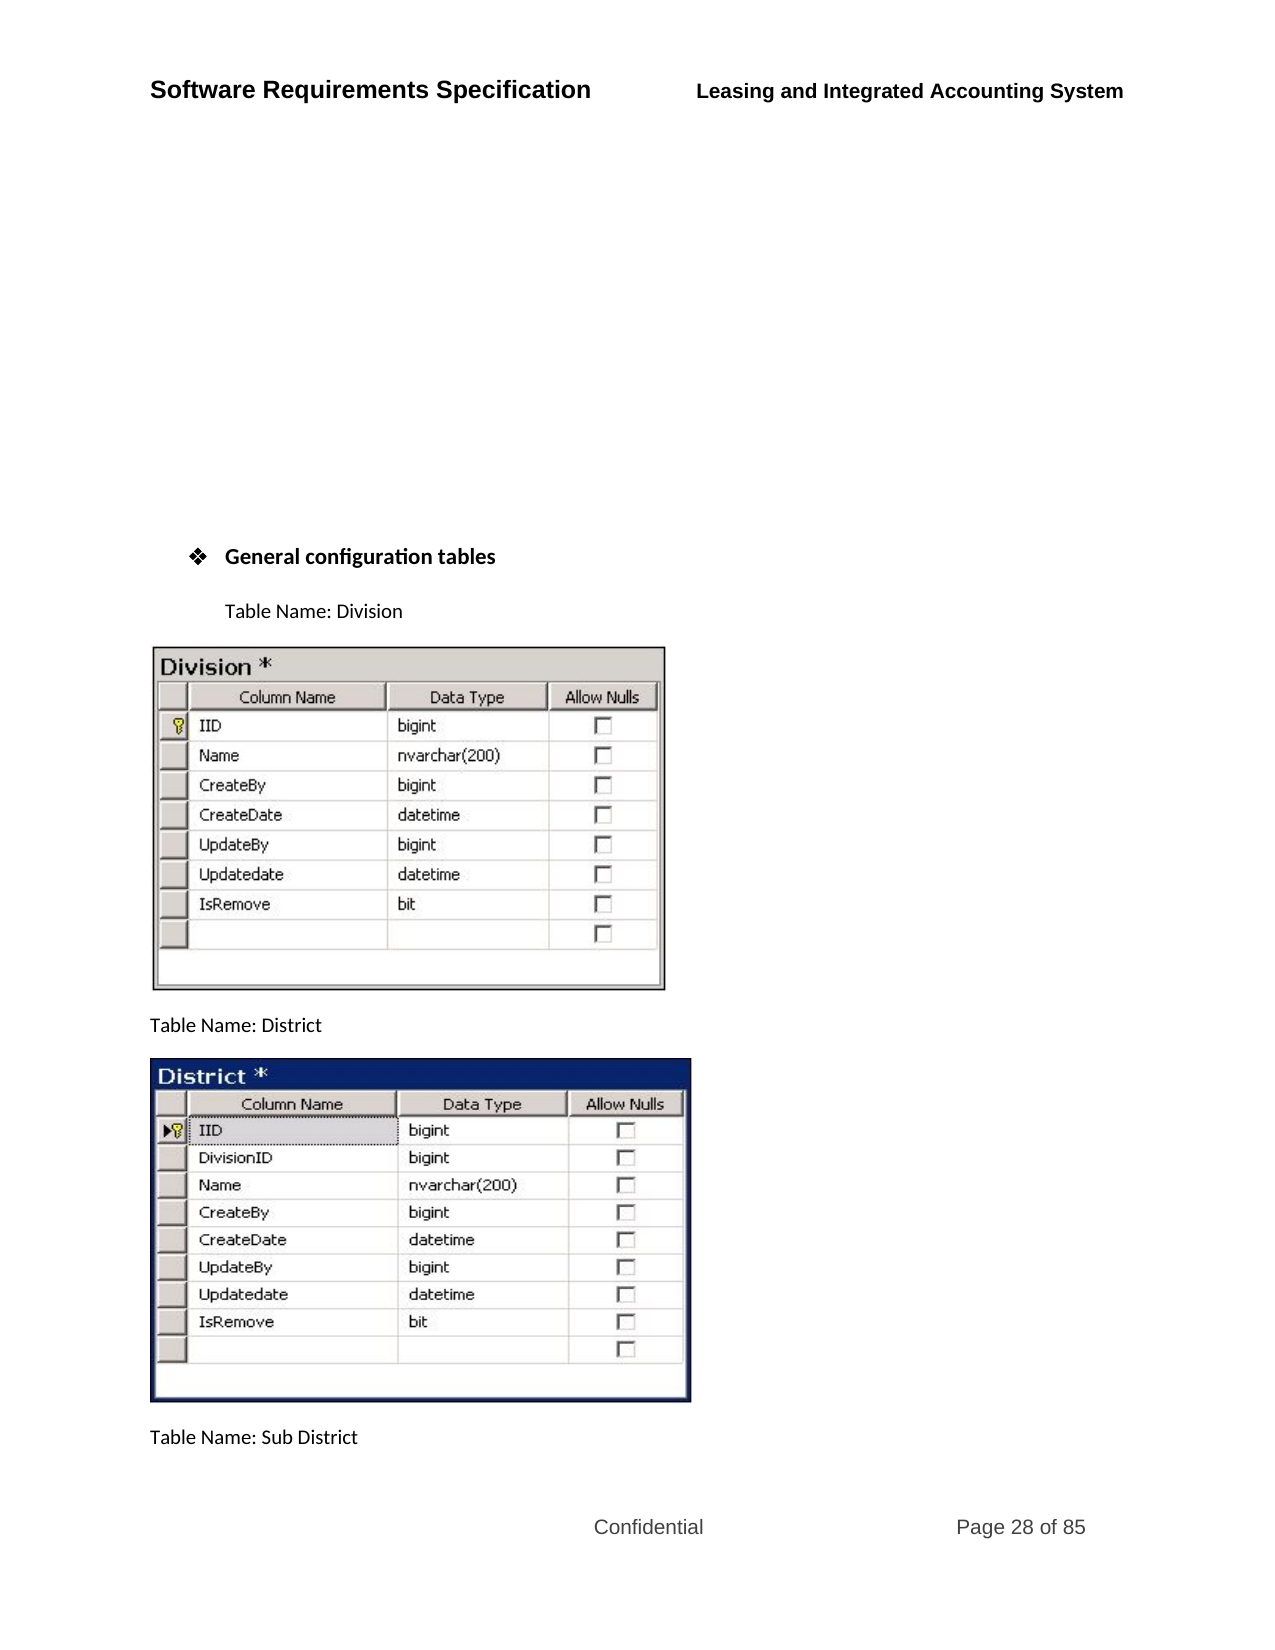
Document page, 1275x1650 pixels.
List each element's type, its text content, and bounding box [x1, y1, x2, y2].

text Table Name: Sub District [150, 1424, 1125, 1449]
list Table Name: Division [225, 598, 1125, 624]
list General configuration tables [187, 542, 1125, 570]
text Table Name: District [150, 1012, 1125, 1038]
picture [150, 644, 667, 992]
picture [150, 1058, 692, 1404]
